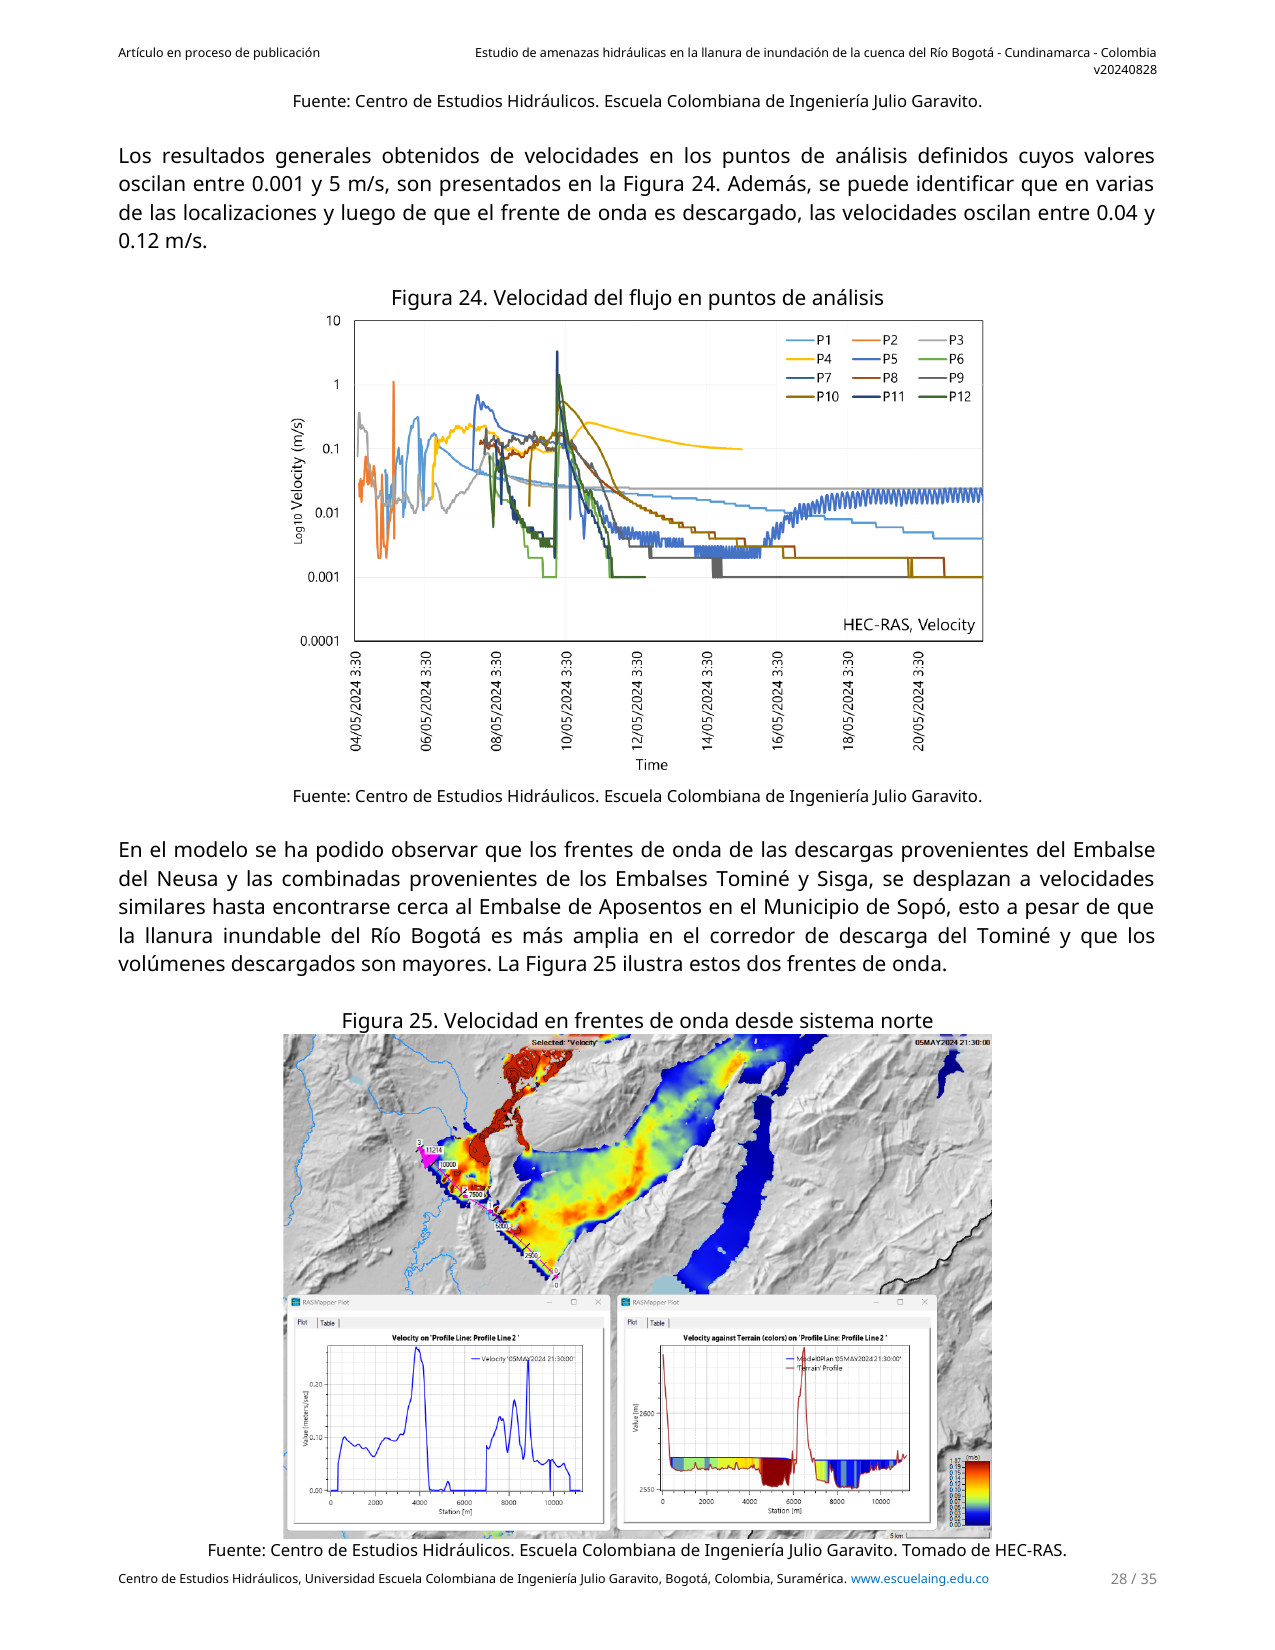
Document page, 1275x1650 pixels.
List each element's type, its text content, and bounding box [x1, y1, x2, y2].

text En el modelo se ha podido observar que los frentes de onda de las descargas provenientes del Embalse del Neusa y las combinadas provenientes de los Embalses Tominé y Sisga, se desplazan a velocidades similares hasta encontrarse cerca al Embalse de Aposentos en el Municipio de Sopó, esto a pesar de que la llanura inundable del Río Bogotá es más amplia en el corredor de descarga del Tominé y que los volúmenes descargados son mayores. La Figura 25 ilustra estos dos frentes de onda. [118, 835, 1157, 978]
picture [283, 1034, 992, 1539]
text Fuente: Centro de Estudios Hidráulicos. Escuela Colombiana de Ingeniería Julio Garavito. Tomado de HEC-RAS. [118, 1539, 1157, 1561]
picture [283, 311, 992, 785]
text Fuente: Centro de Estudios Hidráulicos. Escuela Colombiana de Ingeniería Julio Garavito. [118, 90, 1157, 112]
text Los resultados generales obtenidos de velocidades en los puntos de análisis definidos cuyos valores oscilan entre 0.001 y 5 m/s, son presentados en la Figura 24. Además, se puede identificar que en varias de las localizaciones y luego de que el frente de onda es descargado, las velocidades oscilan entre 0.04 y 0.12 m/s. [118, 141, 1157, 255]
text Fuente: Centro de Estudios Hidráulicos. Escuela Colombiana de Ingeniería Julio Garavito. [118, 784, 1157, 807]
